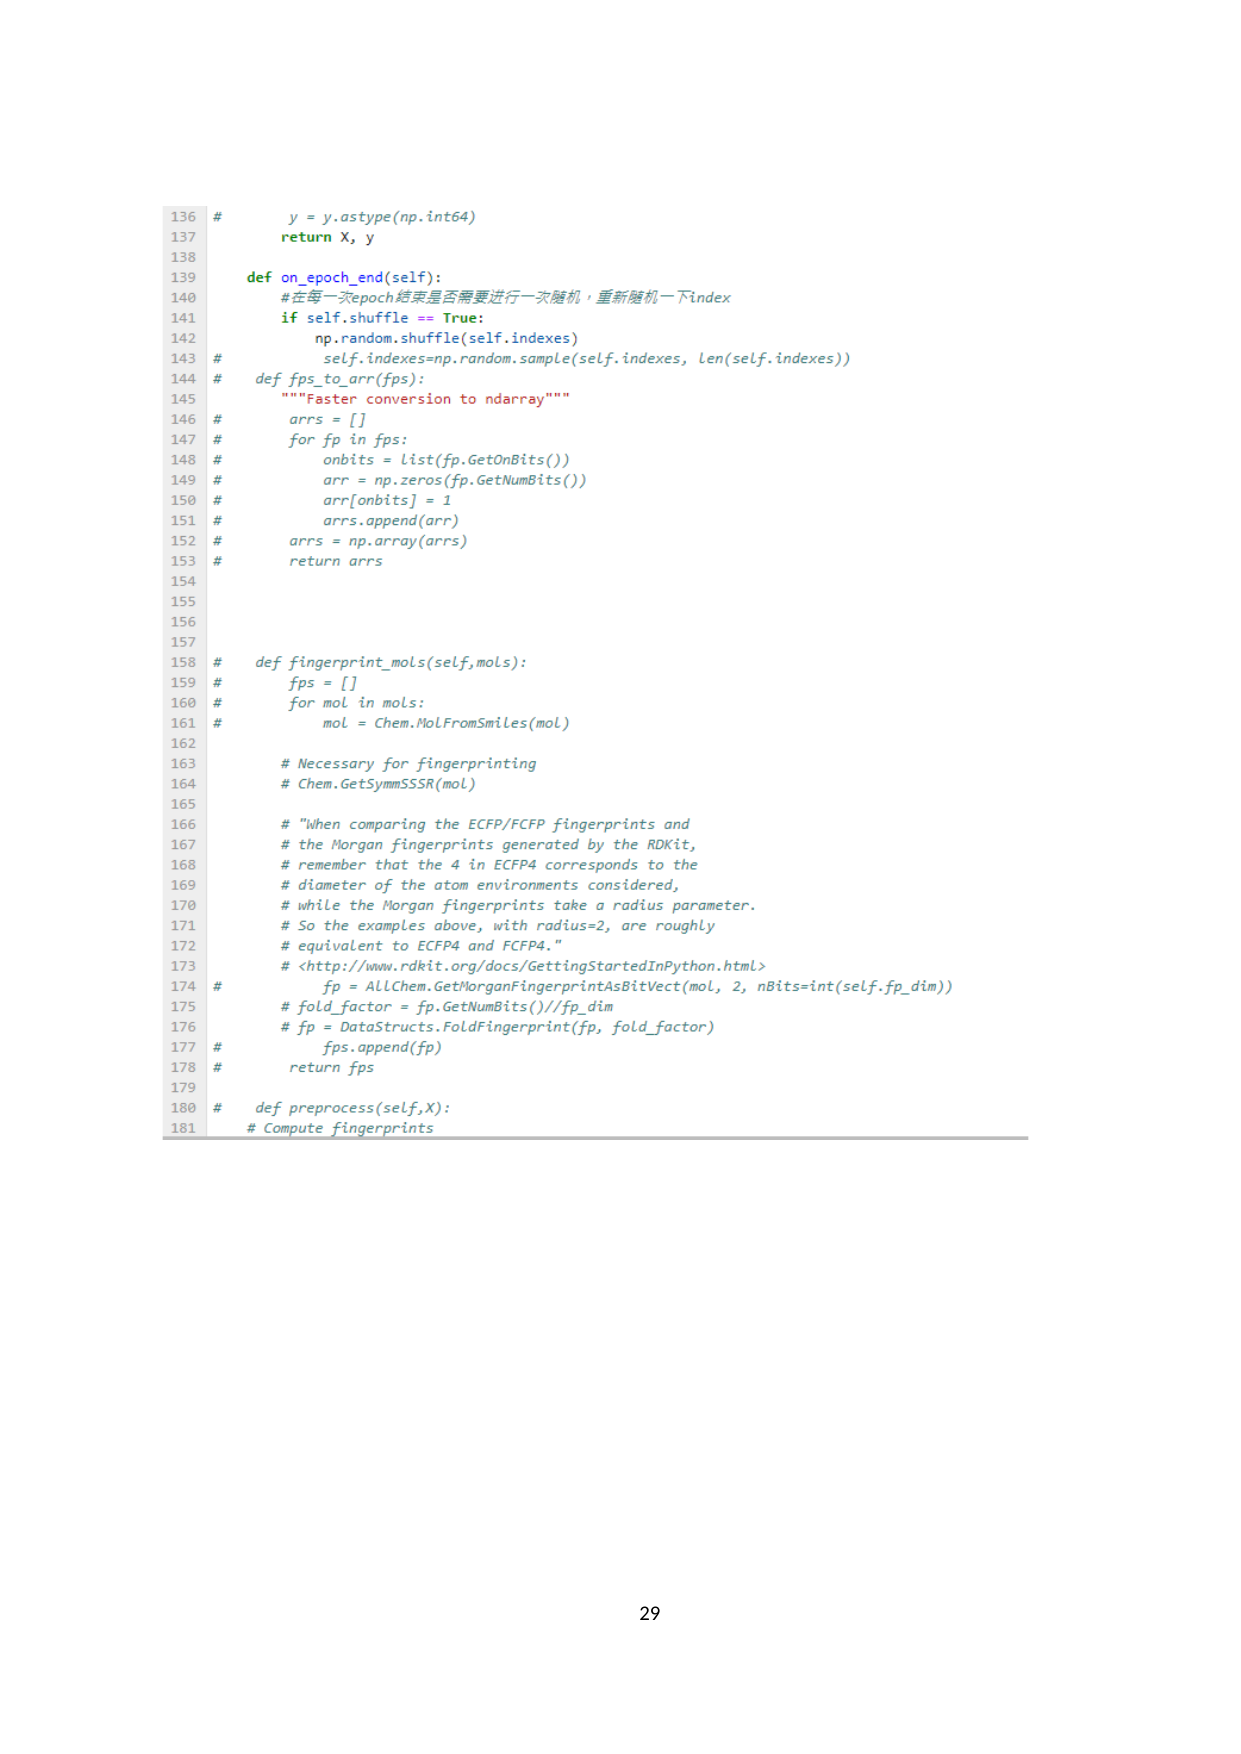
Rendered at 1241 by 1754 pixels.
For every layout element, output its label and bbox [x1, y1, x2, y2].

picture [162, 206, 1029, 1140]
